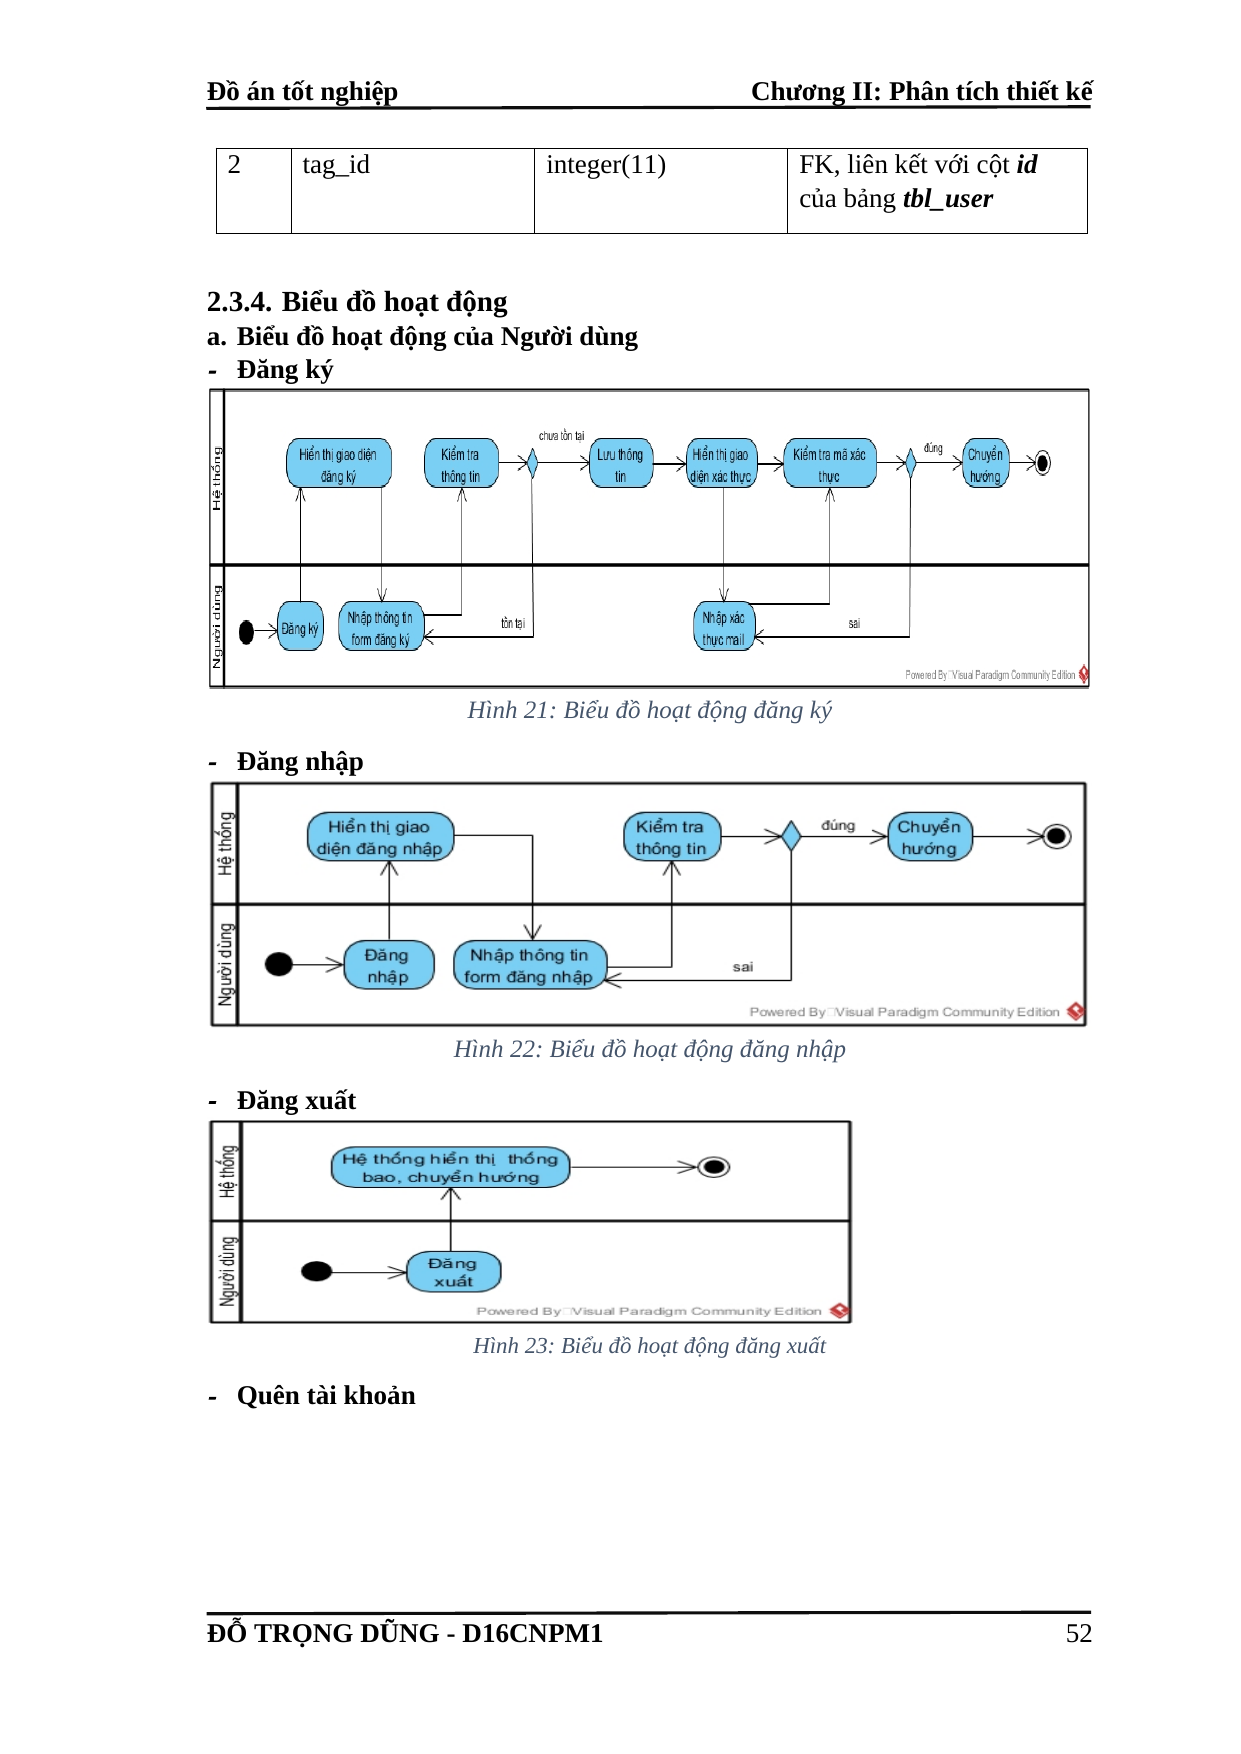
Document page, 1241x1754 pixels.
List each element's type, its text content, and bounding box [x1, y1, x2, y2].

picture [206, 778, 1093, 1032]
list Đăng xuất [207, 1084, 1093, 1115]
list Biểu đồ hoạt động của Người dùng [207, 320, 1093, 351]
list Quên tài khoản [207, 1379, 1093, 1411]
picture [206, 386, 1092, 694]
list Đăng nhập [207, 745, 1093, 776]
text Hình 38: Biểu đồ hoạt động đăng xuất [207, 1332, 1093, 1358]
table_cell 2 [217, 149, 291, 232]
list Biểu đồ hoạt động [207, 284, 1093, 317]
table_cell FK, liên kết với cột id của bảng tbl_user [788, 149, 1087, 232]
text Hình 36: Biểu đồ hoạt động đăng ký [207, 696, 1093, 724]
table_cell integer(11) [535, 149, 787, 232]
text Hình 37: Biểu đồ hoạt động đăng nhập [207, 1034, 1093, 1063]
table_cell tag_id [292, 149, 534, 232]
list Đăng ký [207, 353, 1093, 384]
picture [206, 1117, 862, 1330]
